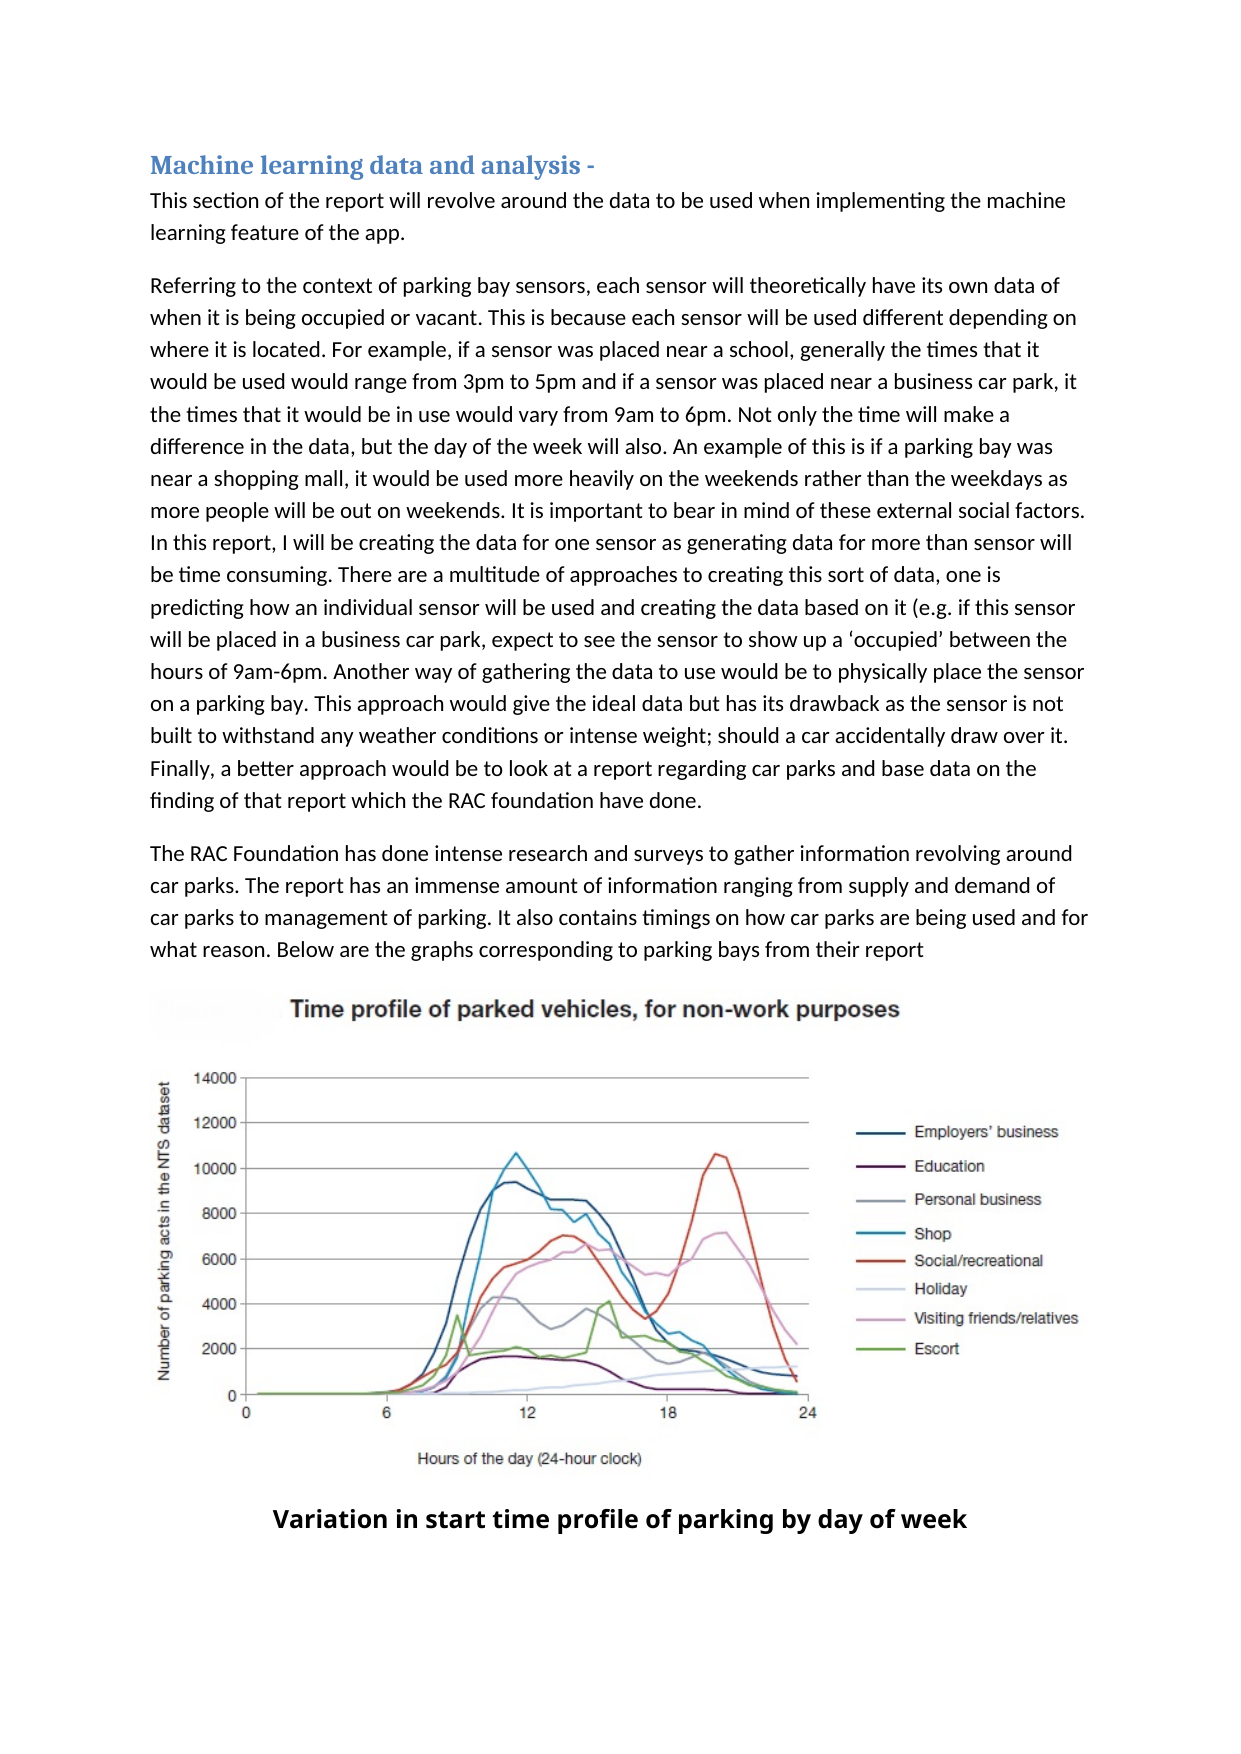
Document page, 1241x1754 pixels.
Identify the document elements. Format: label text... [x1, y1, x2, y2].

subtitle Machine learning data and analysis - [150, 150, 1090, 181]
text The RAC Foundation has done intense research and surveys to gather information revolving around car parks. The report has an immense amount of information ranging from supply and demand of car parks to management of parking. It also contains timings on how car parks are being used and for what reason. Below are the graphs corresponding to parking bays from their report [150, 839, 1090, 963]
picture [150, 988, 1089, 1477]
text This section of the report will revolve around the data to be used when implementing the machine learning feature of the app. [150, 186, 1090, 246]
text Variation in start time profile of parking by day of week [150, 1502, 1090, 1536]
text Referring to the context of parking bay sensors, each sensor will theoretically have its own data of when it is being occupied or vacant. This is because each sensor will be used different depending on where it is located. For example, if a sensor was placed near a school, generally the times that it would be used would range from 3pm to 5pm and if a sensor was placed near a business car park, it the times that it would be in use would vary from 9am to 6pm. Not only the time will make a difference in the data, but the day of the week will also. An example of this is if a parking bay was near a shopping mall, it would be used more heavily on the weekends rather than the weekdays as more people will be out on weekends. It is important to bear in mind of these external social factors. In this report, I will be creating the data for one sensor as generating data for more than sensor will be time consuming. There are a multitude of approaches to creating this sort of data, one is predicting how an individual sensor will be used and creating the data based on it (e.g. if this sensor will be placed in a business car park, expect to see the sensor to show up a ‘occupied’ between the hours of 9am-6pm. Another way of gathering the data to use would be to physically place the sensor on a parking bay. This approach would give the ideal data but has its drawback as the sensor is not built to withstand any weather conditions or intense weight; should a car accidentally draw over it. Finally, a better approach would be to look at a report regarding car parks and base data on the finding of that report which the RAC foundation have done. [150, 271, 1090, 814]
